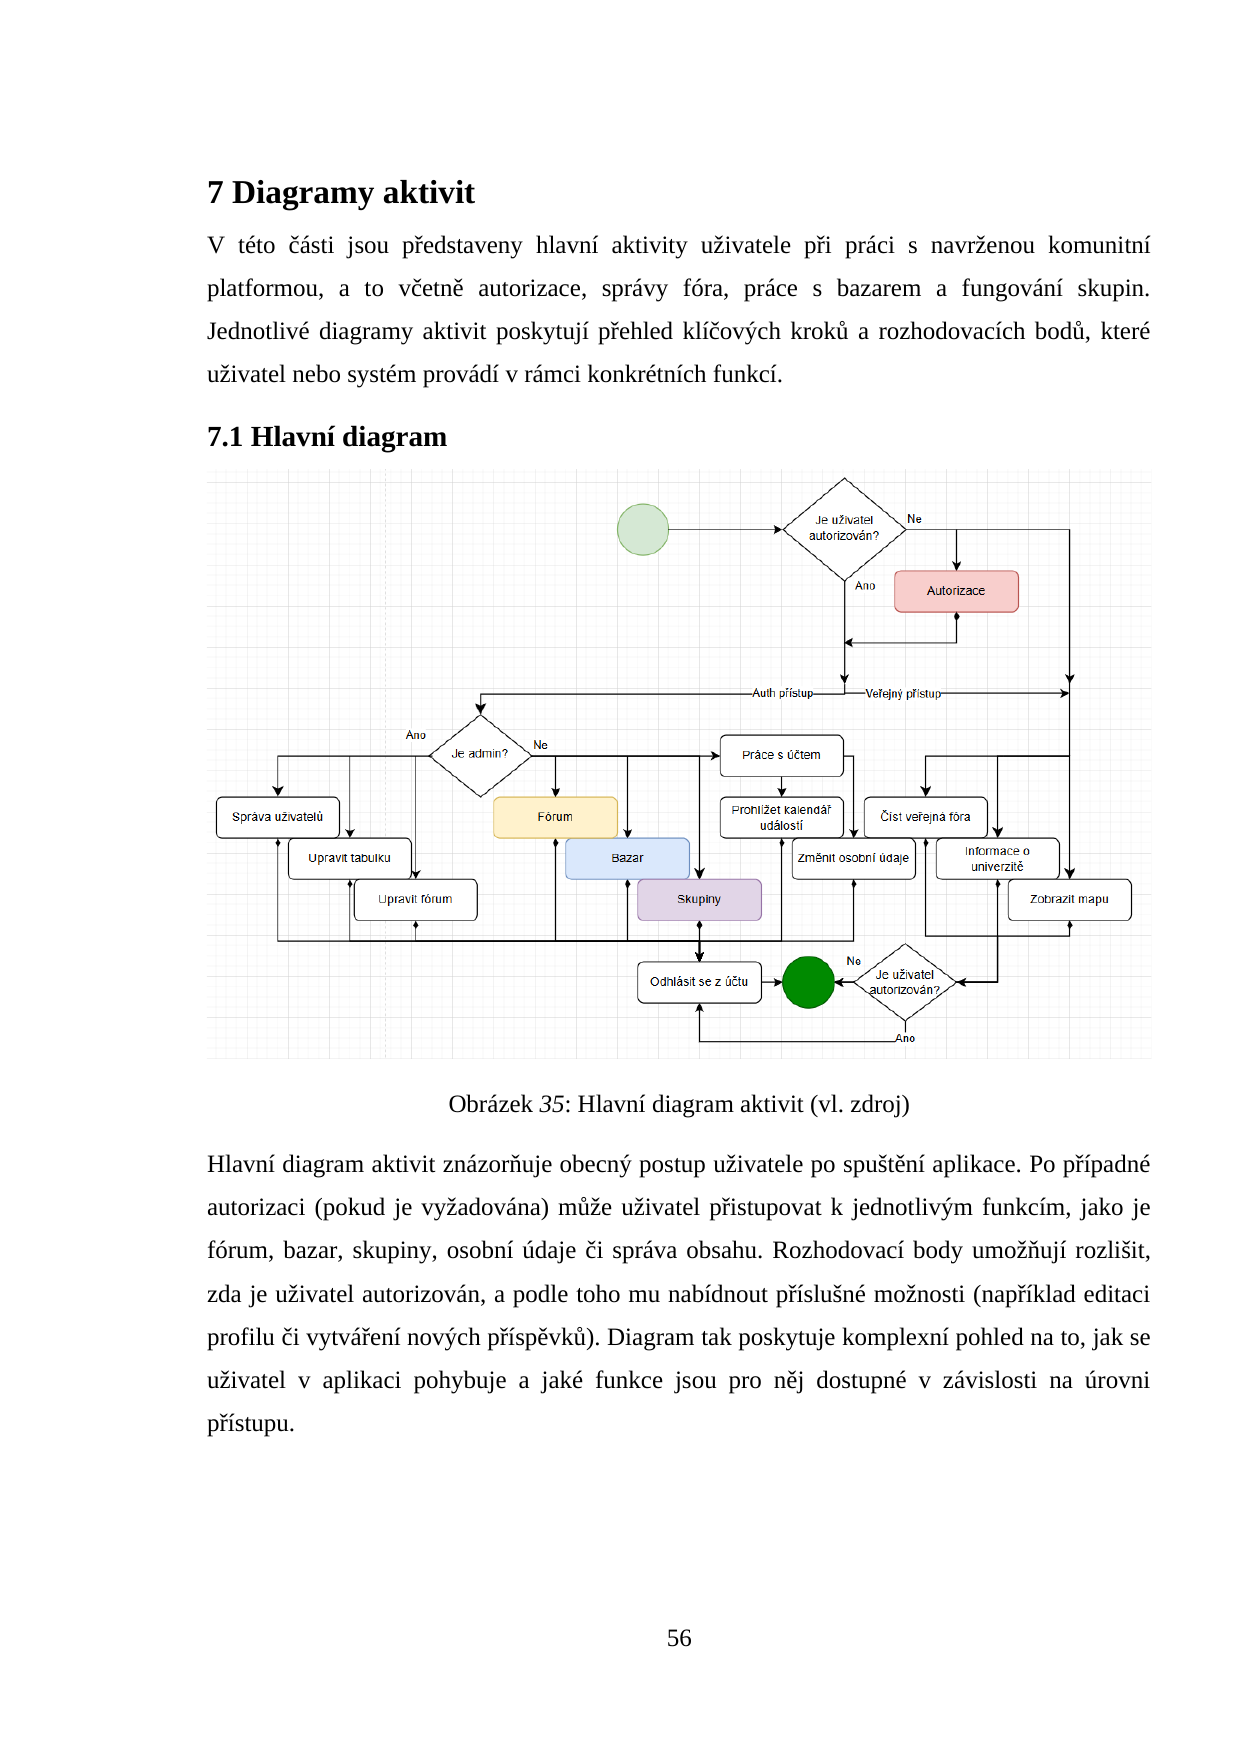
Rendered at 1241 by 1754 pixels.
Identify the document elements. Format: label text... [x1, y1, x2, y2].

text Hlavní diagram aktivit znázorňuje obecný postup uživatele po spuštění aplikace. Po případné autorizaci (pokud je vyžadována) může uživatel přistupovat k jednotlivým funkcím, jako je fórum, bazar, skupiny, osobní údaje či správa obsahu. Rozhodovací body umožňují rozlišit, zda je uživatel autorizován, a podle toho mu nabídnout příslušné možnosti (například editaci profilu či vytváření nových příspěvků). Diagram tak poskytuje komplexní pohled na to, jak se uživatel v aplikaci pohybuje a jaké funkce jsou pro něj dostupné v závislosti na úrovni přístupu. [207, 1149, 1152, 1437]
picture [206, 469, 1152, 1059]
subtitle 7 Diagramy aktivit [207, 173, 1152, 211]
text Obrázek 35: Hlavní diagram aktivit (vl. zdroj) [207, 1089, 1152, 1118]
subtitle 7.1 Hlavní diagram [207, 419, 1152, 453]
text V této části jsou představeny hlavní aktivity uživatele při práci s navrženou komunitní platformou, a to včetně autorizace, správy fóra, práce s bazarem a fungování skupin. Jednotlivé diagramy aktivit poskytují přehled klíčových kroků a rozhodovacích bodů, které uživatel nebo systém provádí v rámci konkrétních funkcí. [207, 230, 1152, 388]
